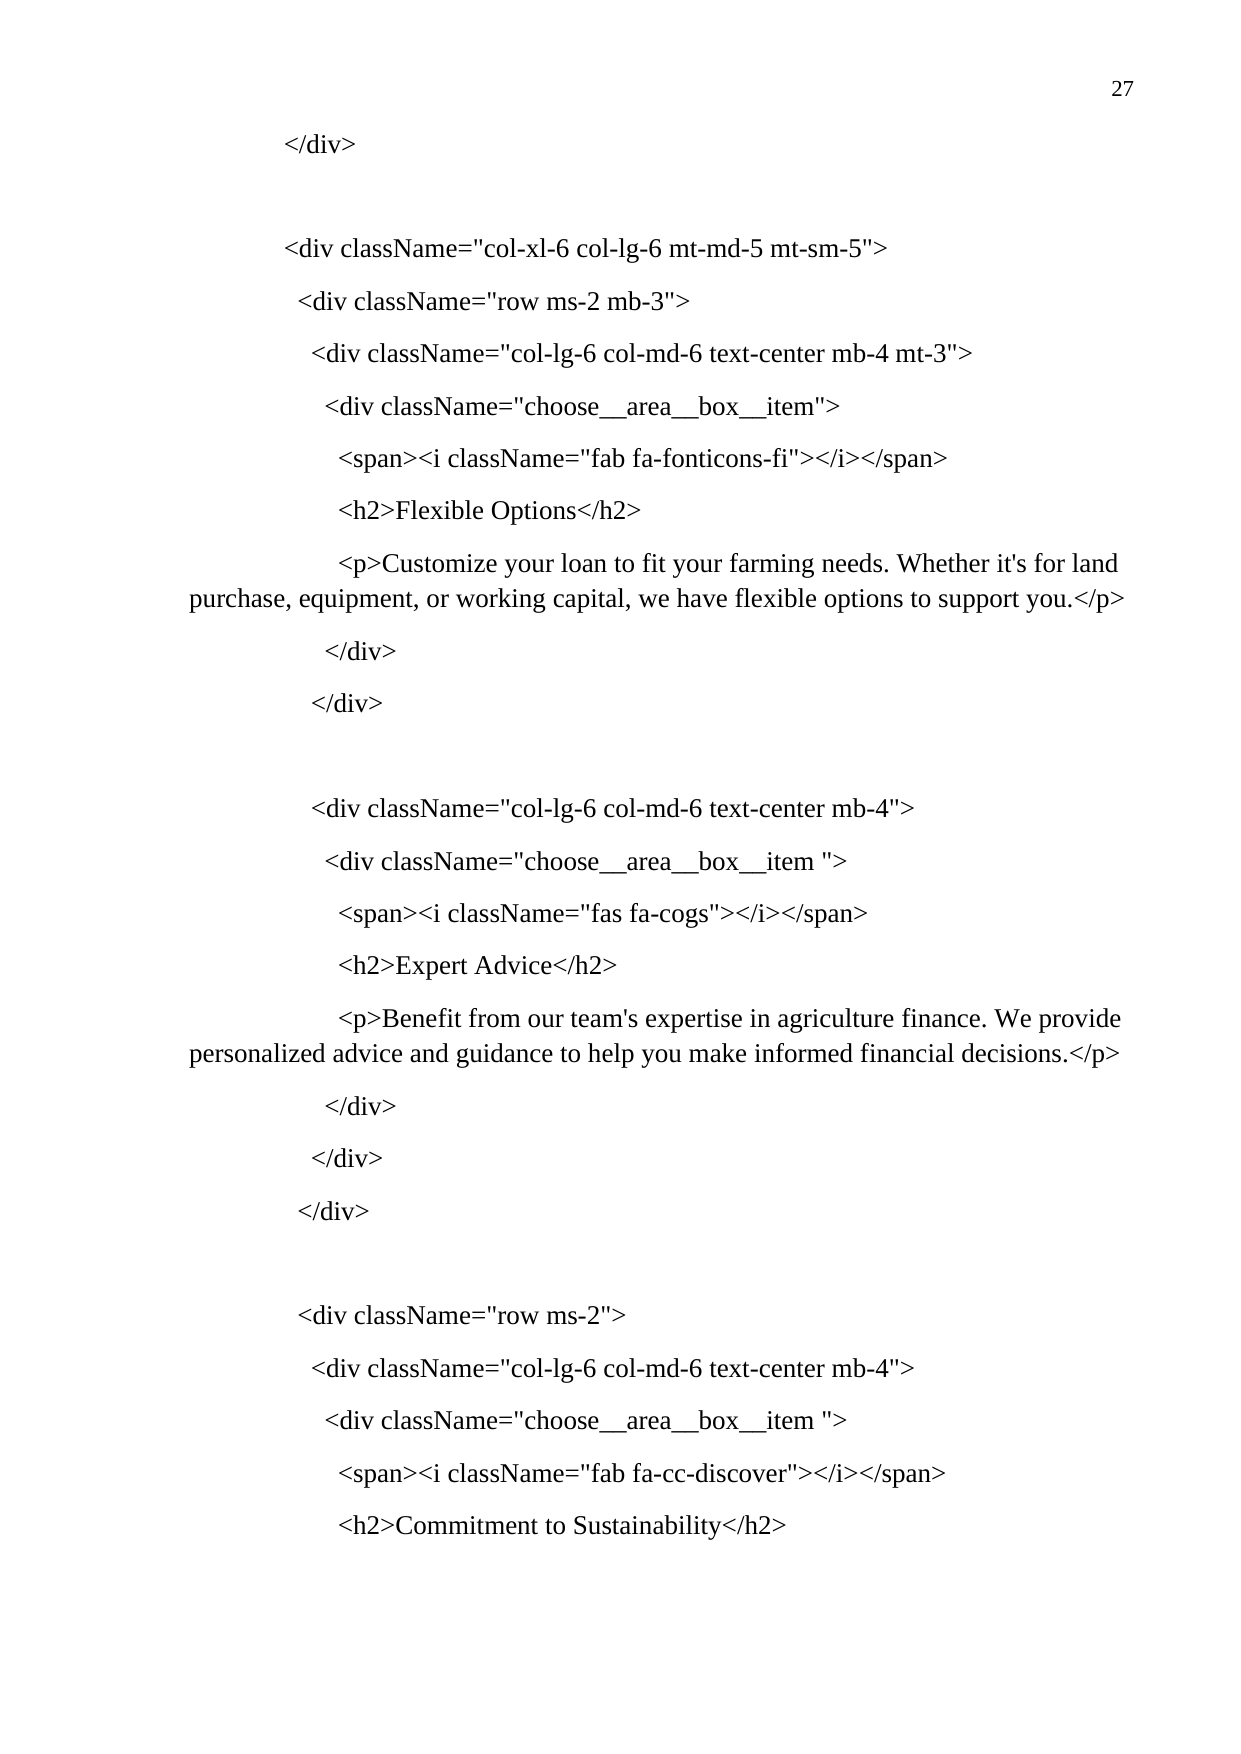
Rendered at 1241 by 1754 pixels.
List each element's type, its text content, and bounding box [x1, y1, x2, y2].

text <h2>Flexible Options</h2> [189, 494, 1134, 526]
text </div> [189, 1090, 1134, 1121]
text </div> [189, 128, 1134, 159]
text <span><i className="fab fa-fonticons-fi"></i></span> [189, 442, 1134, 473]
text <div className="col-lg-6 col-md-6 text-center mb-4"> [189, 1352, 1134, 1383]
text <p>Benefit from our team's expertise in agriculture finance. We provide personalized advice and guidance to help you make informed financial decisions.</p> [189, 1002, 1134, 1069]
text </div> [189, 1142, 1134, 1173]
text <p>Customize your loan to fit your farming needs. Whether it's for land purchase, equipment, or working capital, we have flexible options to support you.</p> [189, 547, 1134, 614]
text </div> [189, 687, 1134, 718]
text <div className="row ms-2"> [189, 1299, 1134, 1331]
text <h2>Expert Advice</h2> [189, 949, 1134, 981]
text <div className="col-lg-6 col-md-6 text-center mb-4"> [189, 792, 1134, 823]
text </div> [189, 1195, 1134, 1226]
text <h2>Commitment to Sustainability</h2> [189, 1509, 1134, 1540]
text </div> [189, 635, 1134, 666]
text <div className="col-lg-6 col-md-6 text-center mb-4 mt-3"> [189, 337, 1134, 368]
text <div className="choose__area__box__item"> [189, 390, 1134, 421]
text <span><i className="fas fa-cogs"></i></span> [189, 897, 1134, 928]
text <div className="col-xl-6 col-lg-6 mt-md-5 mt-sm-5"> [189, 232, 1134, 264]
text <div className="choose__area__box__item "> [189, 844, 1134, 876]
text <span><i className="fab fa-cc-discover"></i></span> [189, 1457, 1134, 1488]
text <div className="choose__area__box__item "> [189, 1404, 1134, 1435]
text <div className="row ms-2 mb-3"> [189, 285, 1134, 316]
